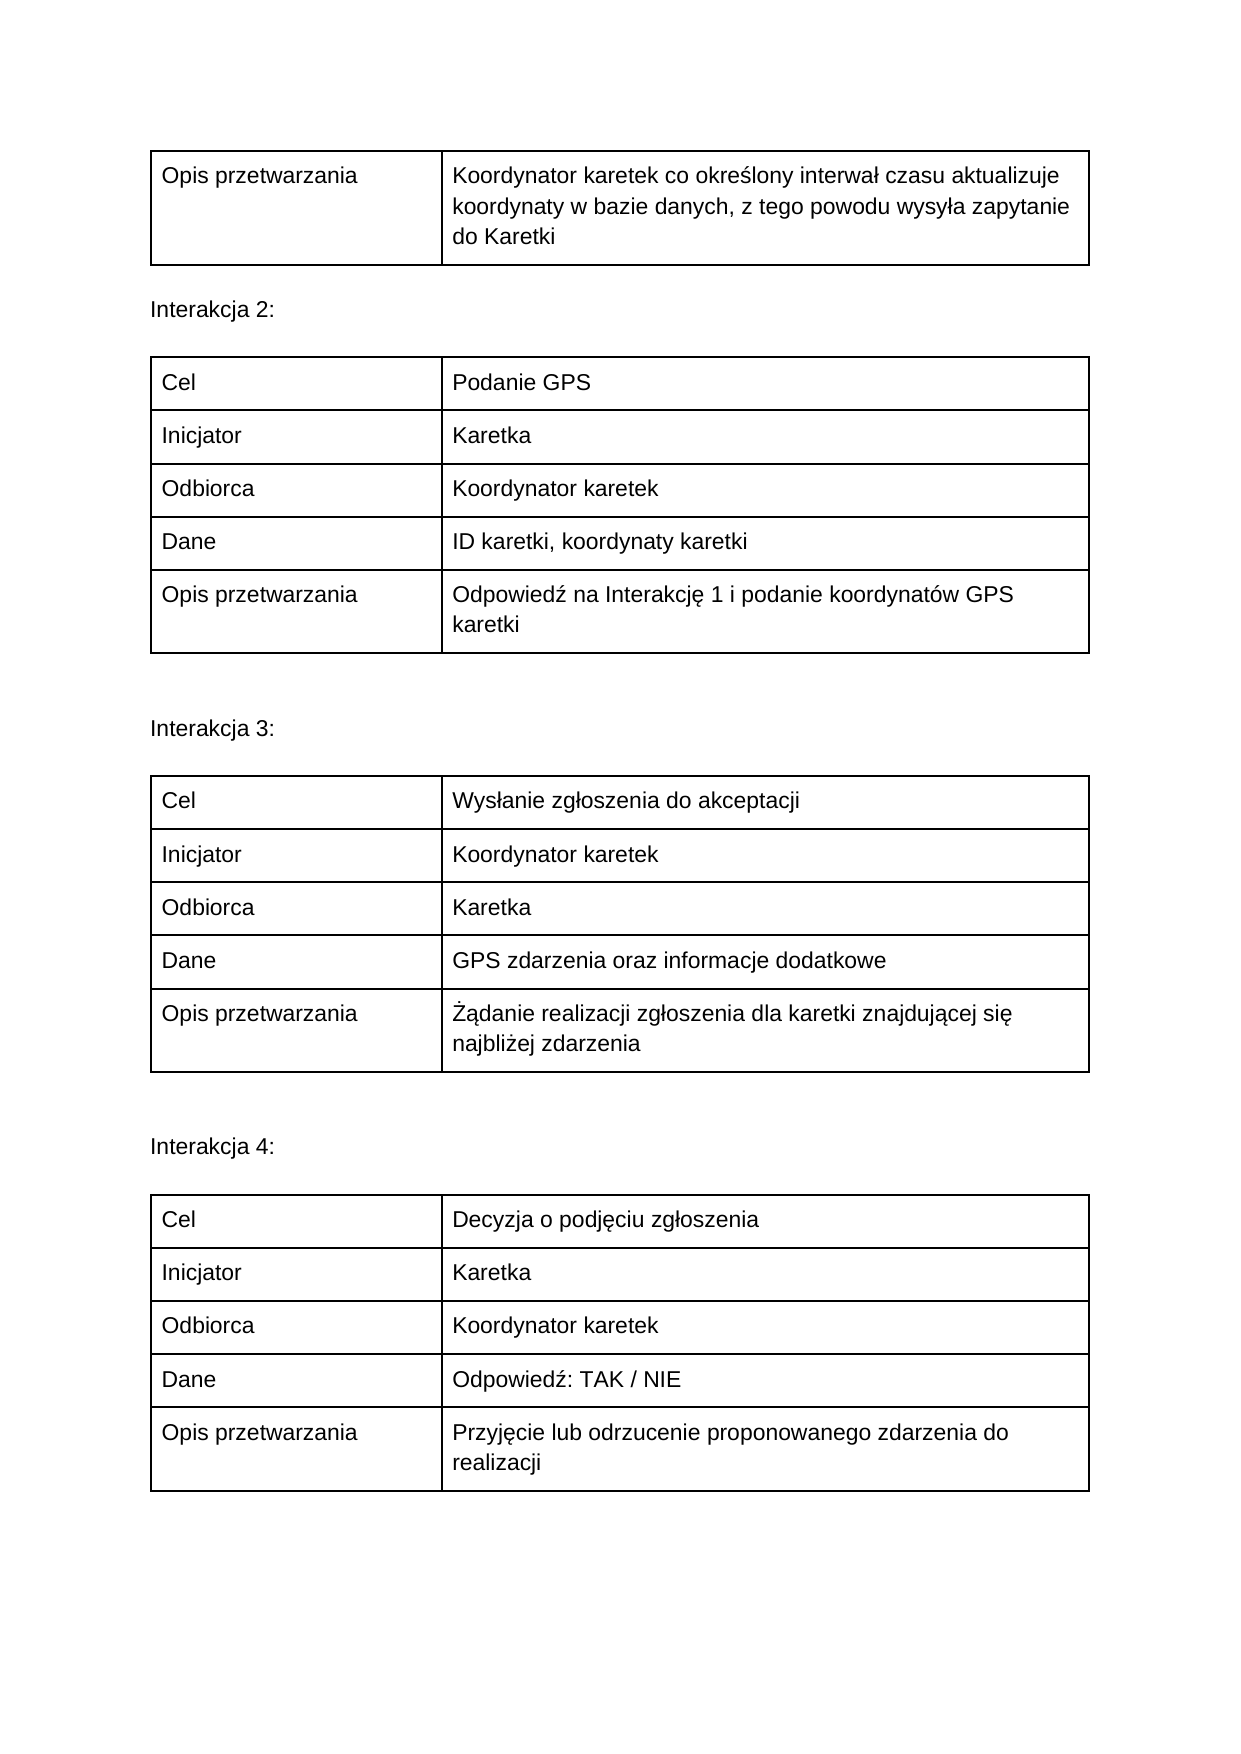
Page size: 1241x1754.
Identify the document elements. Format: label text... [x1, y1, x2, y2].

table_cell Koordynator karetek [443, 830, 1088, 881]
table_cell Koordynator karetek [443, 1302, 1088, 1353]
text Interakcja 3: [150, 714, 1090, 741]
table_cell Żądanie realizacji zgłoszenia dla karetki znajdującej się najbliżej zdarzenia [443, 990, 1088, 1071]
table_header Cel [152, 1196, 441, 1247]
table_cell Opis przetwarzania [152, 571, 441, 652]
table_cell Odpowiedź: TAK / NIE [443, 1355, 1088, 1406]
table_cell Koordynator karetek [443, 465, 1088, 516]
table_cell Opis przetwarzania [152, 1408, 441, 1489]
table_header Wysłanie zgłoszenia do akceptacji [443, 777, 1088, 828]
table_header Decyzja o podjęciu zgłoszenia [443, 1196, 1088, 1247]
text Interakcja 4: [150, 1133, 1090, 1160]
table_header Cel [152, 777, 441, 828]
table_cell Inicjator [152, 1249, 441, 1300]
table_header Cel [152, 358, 441, 409]
text Interakcja 2: [150, 296, 1090, 322]
table_cell Inicjator [152, 830, 441, 881]
table_cell ID karetki, koordynaty karetki [443, 518, 1088, 569]
table_cell Odbiorca [152, 883, 441, 934]
table_cell GPS zdarzenia oraz informacje dodatkowe [443, 936, 1088, 987]
table_cell Odpowiedź na Interakcję 1 i podanie koordynatów GPS karetki [443, 571, 1088, 652]
table_cell Dane [152, 518, 441, 569]
table_cell Dane [152, 936, 441, 987]
table_cell Przyjęcie lub odrzucenie proponowanego zdarzenia do realizacji [443, 1408, 1088, 1489]
table_cell Odbiorca [152, 465, 441, 516]
table_header Podanie GPS [443, 358, 1088, 409]
table_cell Opis przetwarzania [152, 152, 441, 263]
table_cell Koordynator karetek co określony interwał czasu aktualizuje koordynaty w bazie danych, z tego powodu wysyła zapytanie do Karetki [443, 152, 1088, 263]
table_cell Odbiorca [152, 1302, 441, 1353]
table_cell Karetka [443, 1249, 1088, 1300]
table_cell Karetka [443, 883, 1088, 934]
table_cell Dane [152, 1355, 441, 1406]
table_cell Opis przetwarzania [152, 990, 441, 1071]
table_cell Inicjator [152, 411, 441, 462]
table_cell Karetka [443, 411, 1088, 462]
